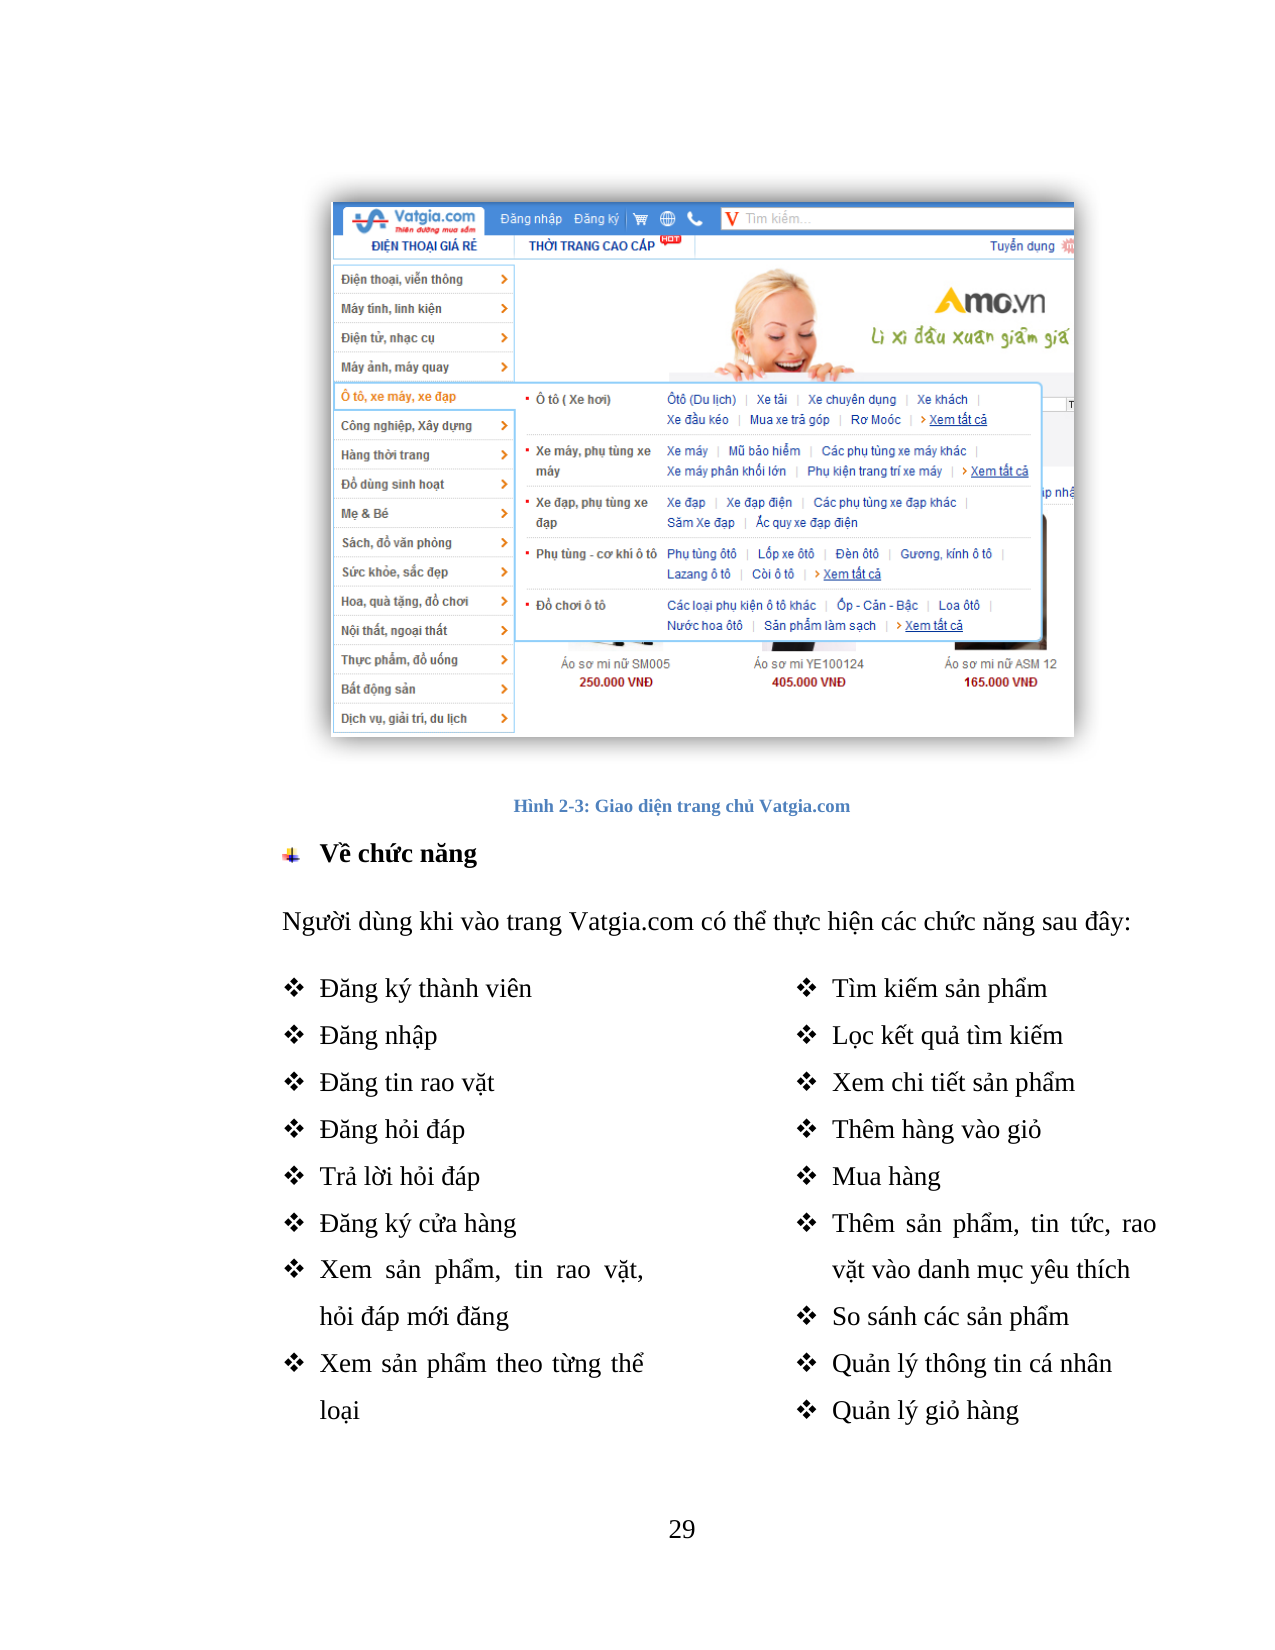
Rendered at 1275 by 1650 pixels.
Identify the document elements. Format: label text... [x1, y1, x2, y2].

list Tìm kiếm sản phẩm [794, 972, 1157, 1003]
list Đăng tin rao vặt [282, 1066, 644, 1097]
picture [282, 846, 300, 863]
list Về chức năng [282, 837, 1157, 868]
list Đăng hỏi đáp [282, 1113, 644, 1144]
list Trả lời hỏi đáp [282, 1160, 644, 1191]
list Đăng ký thành viên [282, 972, 644, 1003]
list Quản lý giỏ hàng [794, 1394, 1157, 1425]
list Xem sản phẩm theo từng thể loại [282, 1347, 644, 1425]
list Xem chi tiết sản phẩm [794, 1066, 1157, 1097]
list So sánh các sản phẩm [794, 1300, 1157, 1331]
picture [331, 202, 1074, 737]
list Mua hàng [794, 1160, 1157, 1191]
list Quản lý thông tin cá nhân [794, 1347, 1157, 1378]
list Thêm sản phẩm, tin tức, rao vặt vào danh mục yêu thích [794, 1207, 1157, 1284]
list Xem sản phẩm, tin rao vặt, hỏi đáp mới đăng [282, 1253, 644, 1331]
list Đăng ký cửa hàng [282, 1207, 644, 1238]
list Lọc kết quả tìm kiếm [794, 1019, 1157, 1050]
text Người dùng khi vào trang Vatgia.com có thể thực hiện các chức năng sau đây: [207, 905, 1157, 936]
list Thêm hàng vào giỏ [794, 1113, 1157, 1144]
list Đăng nhập [282, 1019, 644, 1050]
